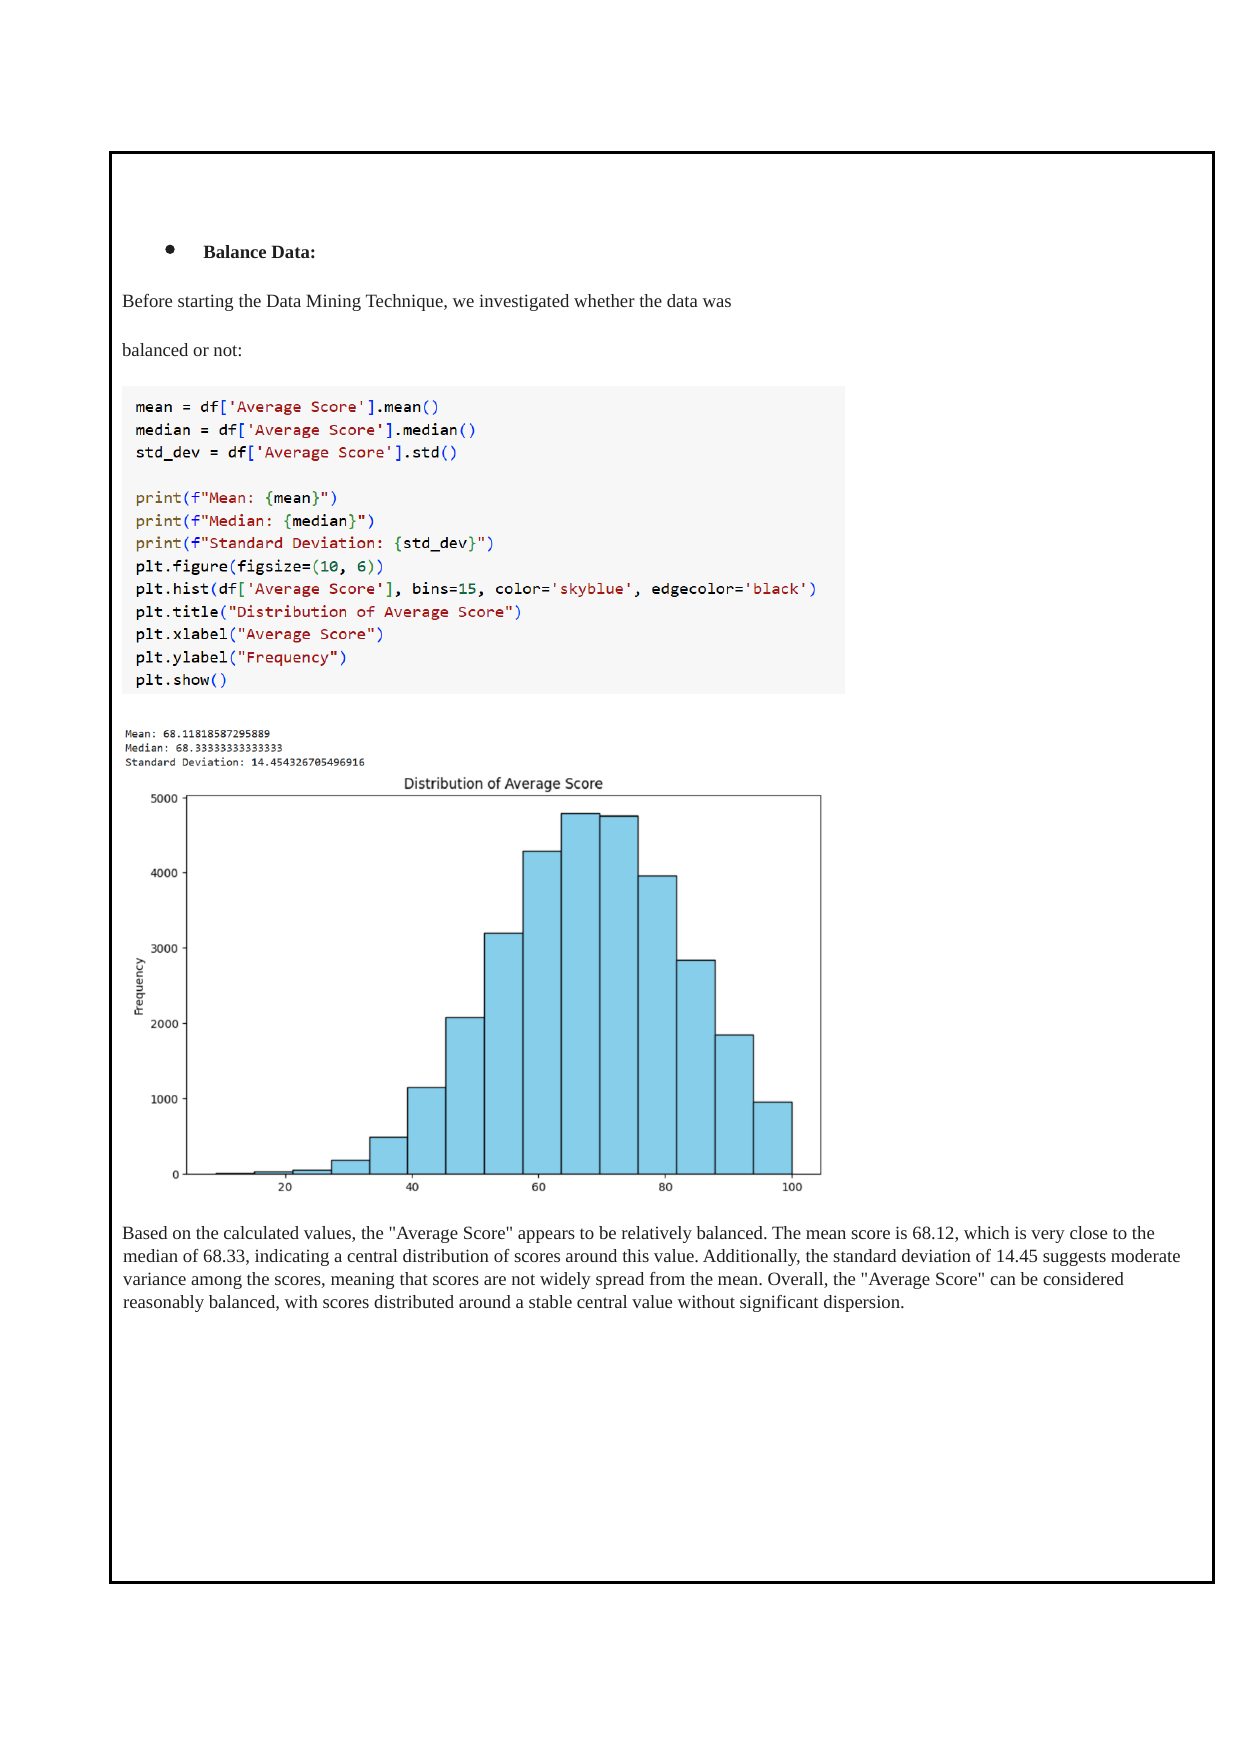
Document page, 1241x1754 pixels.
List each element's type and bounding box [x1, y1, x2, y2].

picture [121, 386, 846, 694]
table_header [112, 154, 1212, 1581]
picture [121, 721, 833, 1195]
